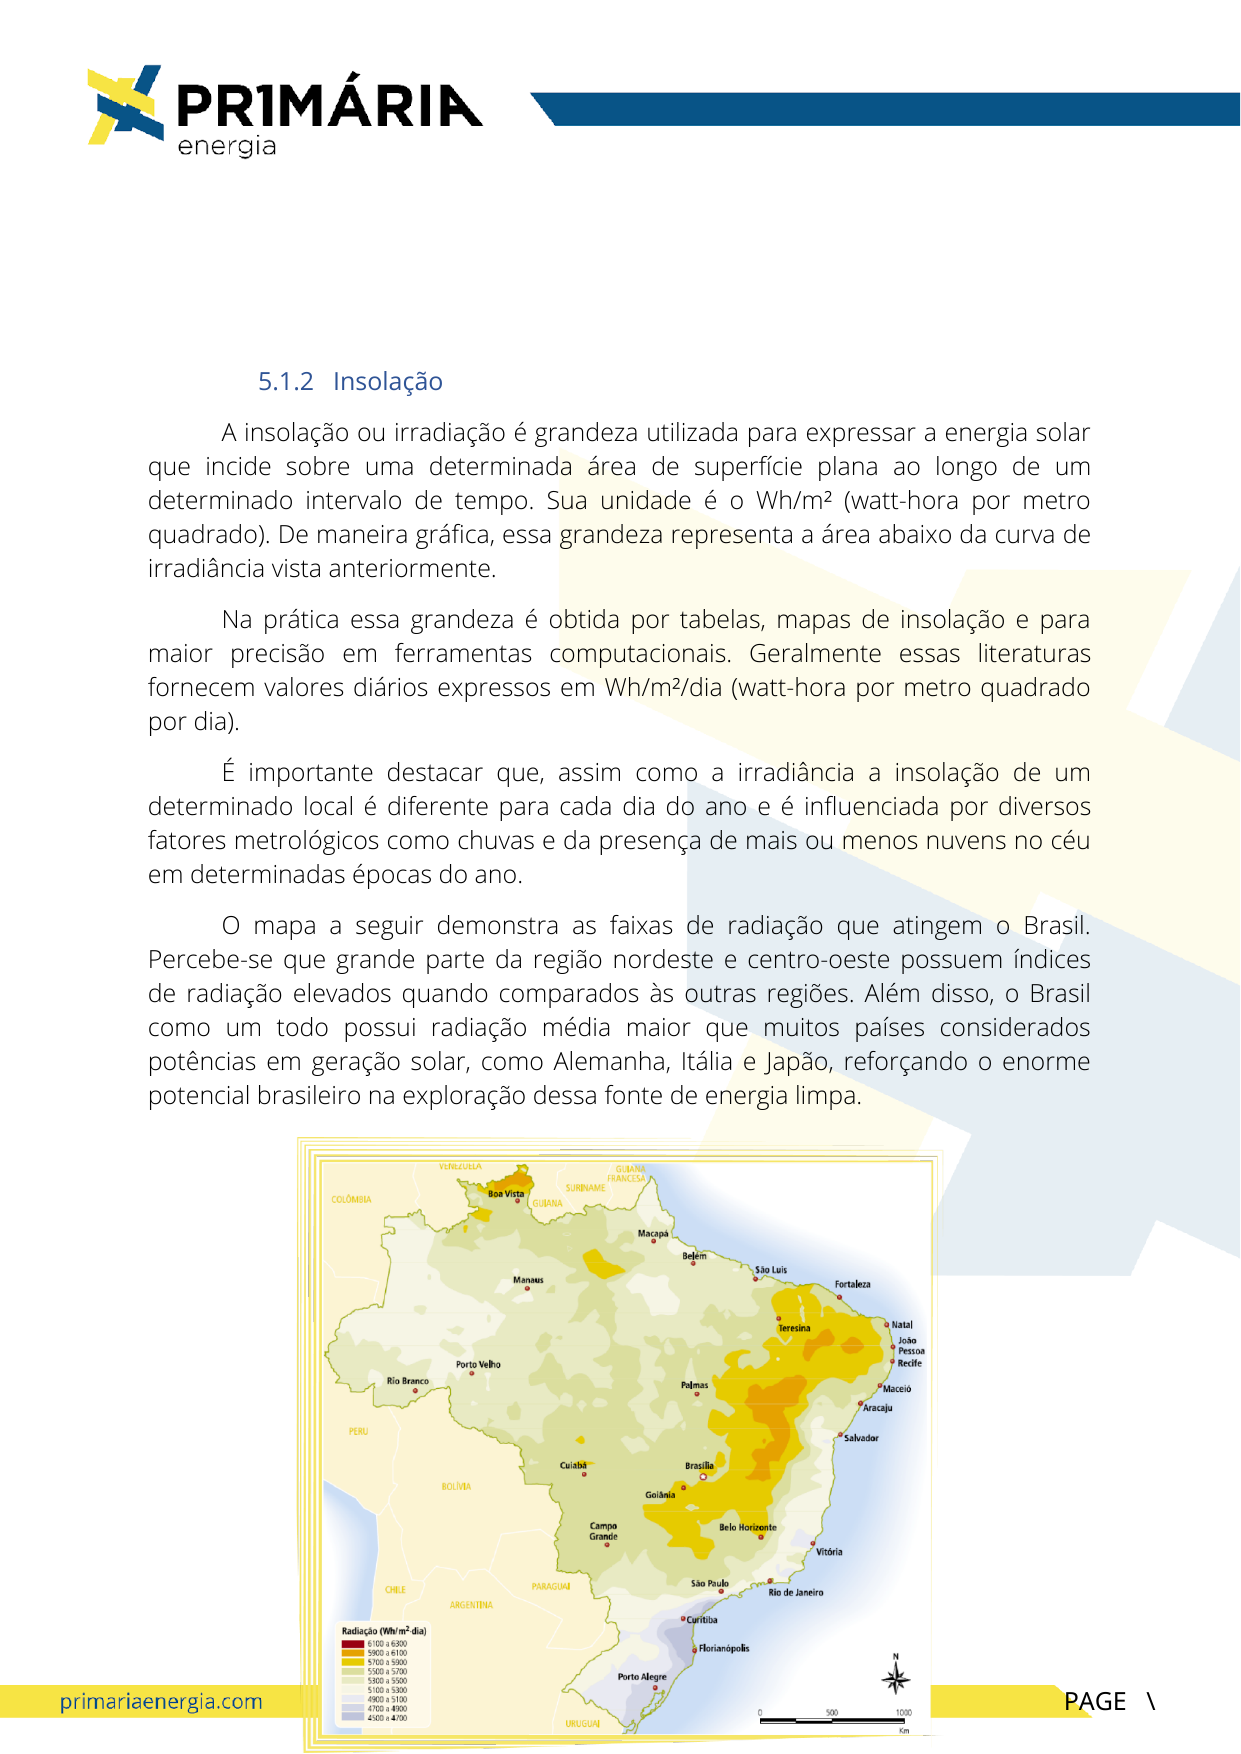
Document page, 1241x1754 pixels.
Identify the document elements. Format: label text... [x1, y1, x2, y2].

text É importante destacar que, assim como a irradiância a insolação de um determinado local é diferente para cada dia do ano e é influenciada por diversos fatores metrológicos como chuvas e da presença de mais ou menos nuvens no céu em determinadas épocas do ano. [148, 754, 1092, 891]
text Na prática essa grandeza é obtida por tabelas, mapas de insolação e para maior precisão em ferramentas computacionais. Geralmente essas literaturas fornecem valores diários expressos em Wh/m²/dia (watt-hora por metro quadrado por dia). [148, 601, 1092, 738]
text O mapa a seguir demonstra as faixas de radiação que atingem o Brasil. Percebe-se que grande parte da região nordeste e centro-oeste possuem índices de radiação elevados quando comparados às outras regiões. Além disso, o Brasil como um todo possui radiação média maior que muitos países considerados potências em geração solar, como Alemanha, Itália e Japão, reforçando o enorme potencial brasileiro na exploração dessa fonte de energia limpa. [148, 907, 1092, 1112]
picture [0, 0, 1241, 1754]
subtitle Insolação [258, 363, 1092, 397]
text A insolação ou irradiação é grandeza utilizada para expressar a energia solar que incide sobre uma determinada área de superfície plana ao longo de um determinado intervalo de tempo. Sua unidade é o Wh/m² (watt-hora por metro quadrado). De maneira gráfica, essa grandeza representa a área abaixo da curva de irradiância vista anteriormente. [148, 414, 1092, 585]
